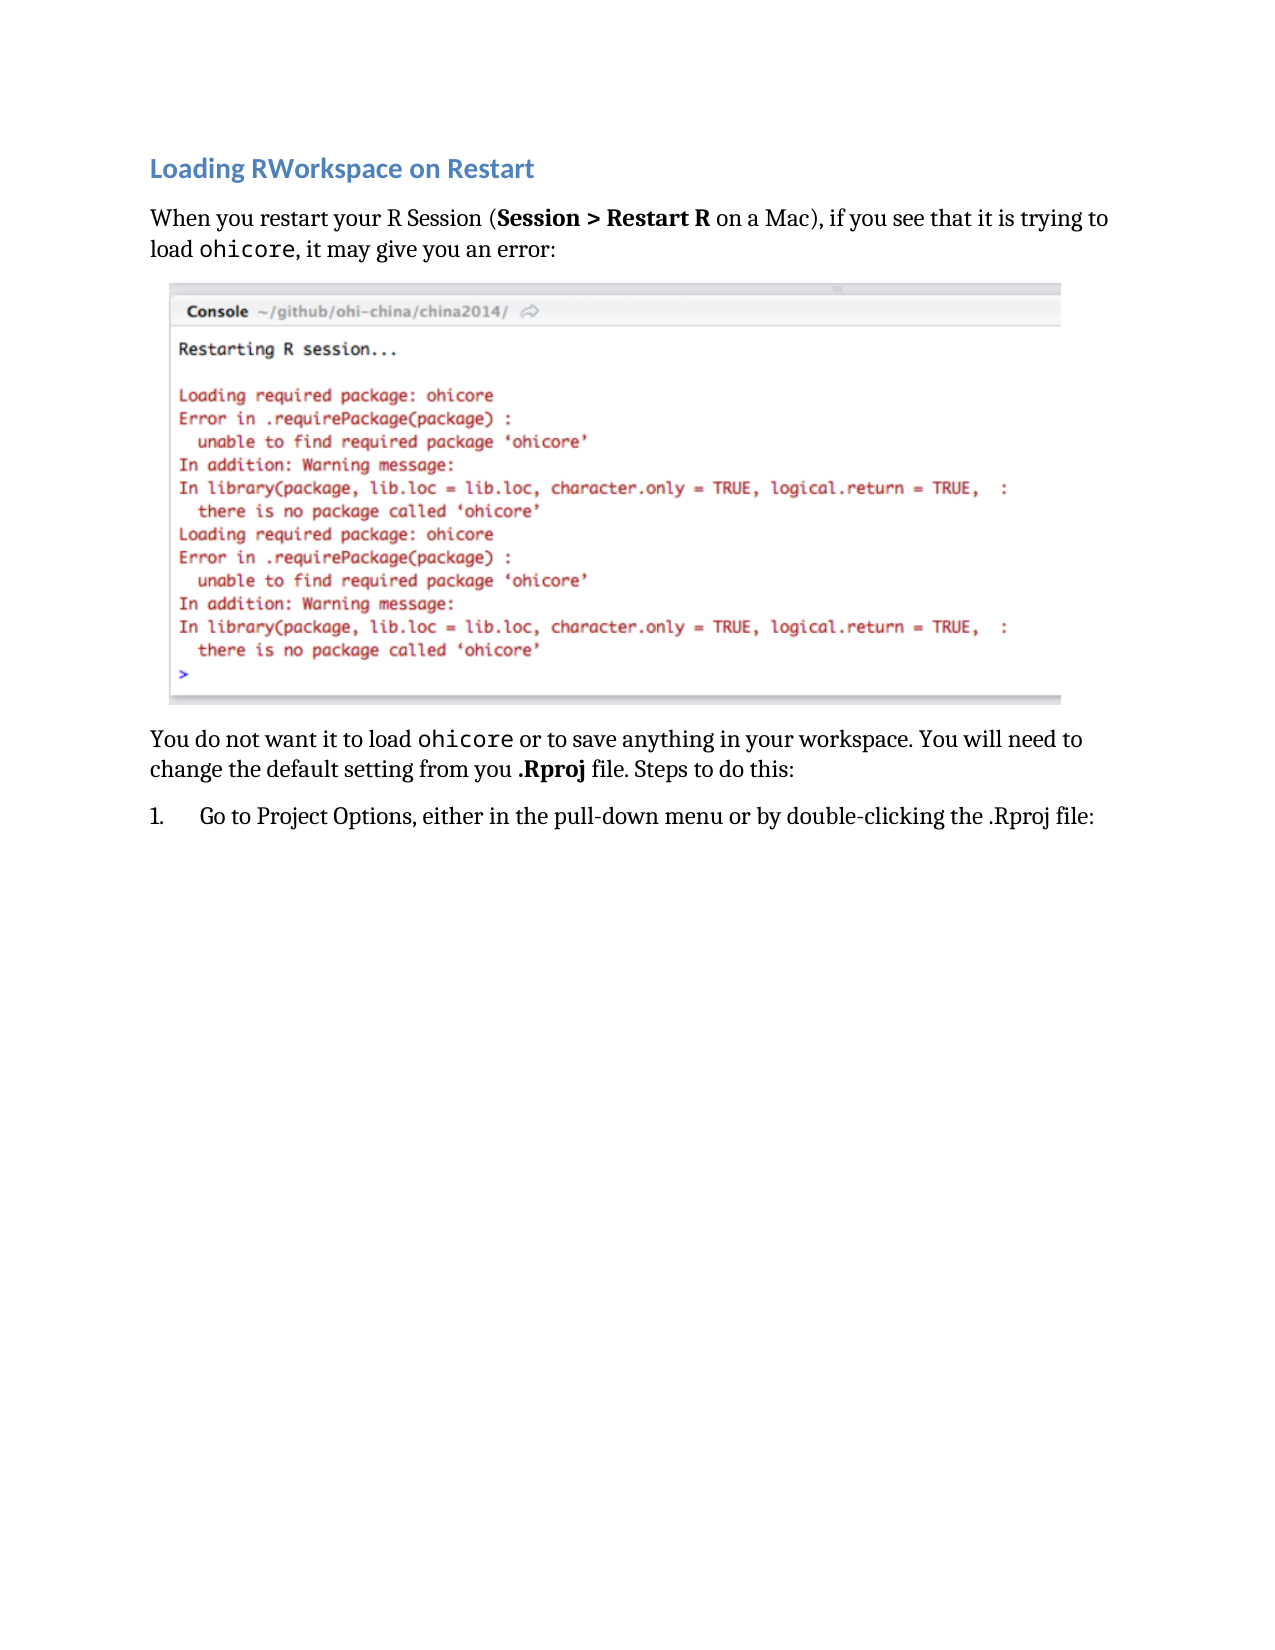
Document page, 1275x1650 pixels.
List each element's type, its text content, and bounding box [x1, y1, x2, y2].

text You do not want it to load ohicore or to save anything in your workspace. You will need to change the default setting from you .Rproj file. Steps to do this: [150, 723, 1125, 783]
picture [168, 283, 1062, 705]
subtitle Loading RWorkspace on Restart [150, 150, 1125, 186]
list Go to Project Options, either in the pull-down menu or by double-clicking the .Rproj file: [150, 802, 1125, 831]
text When you restart your R Session (Session > Restart R on a Mac), if you see that it is trying to load ohicore, it may give you an error: [150, 204, 1125, 264]
